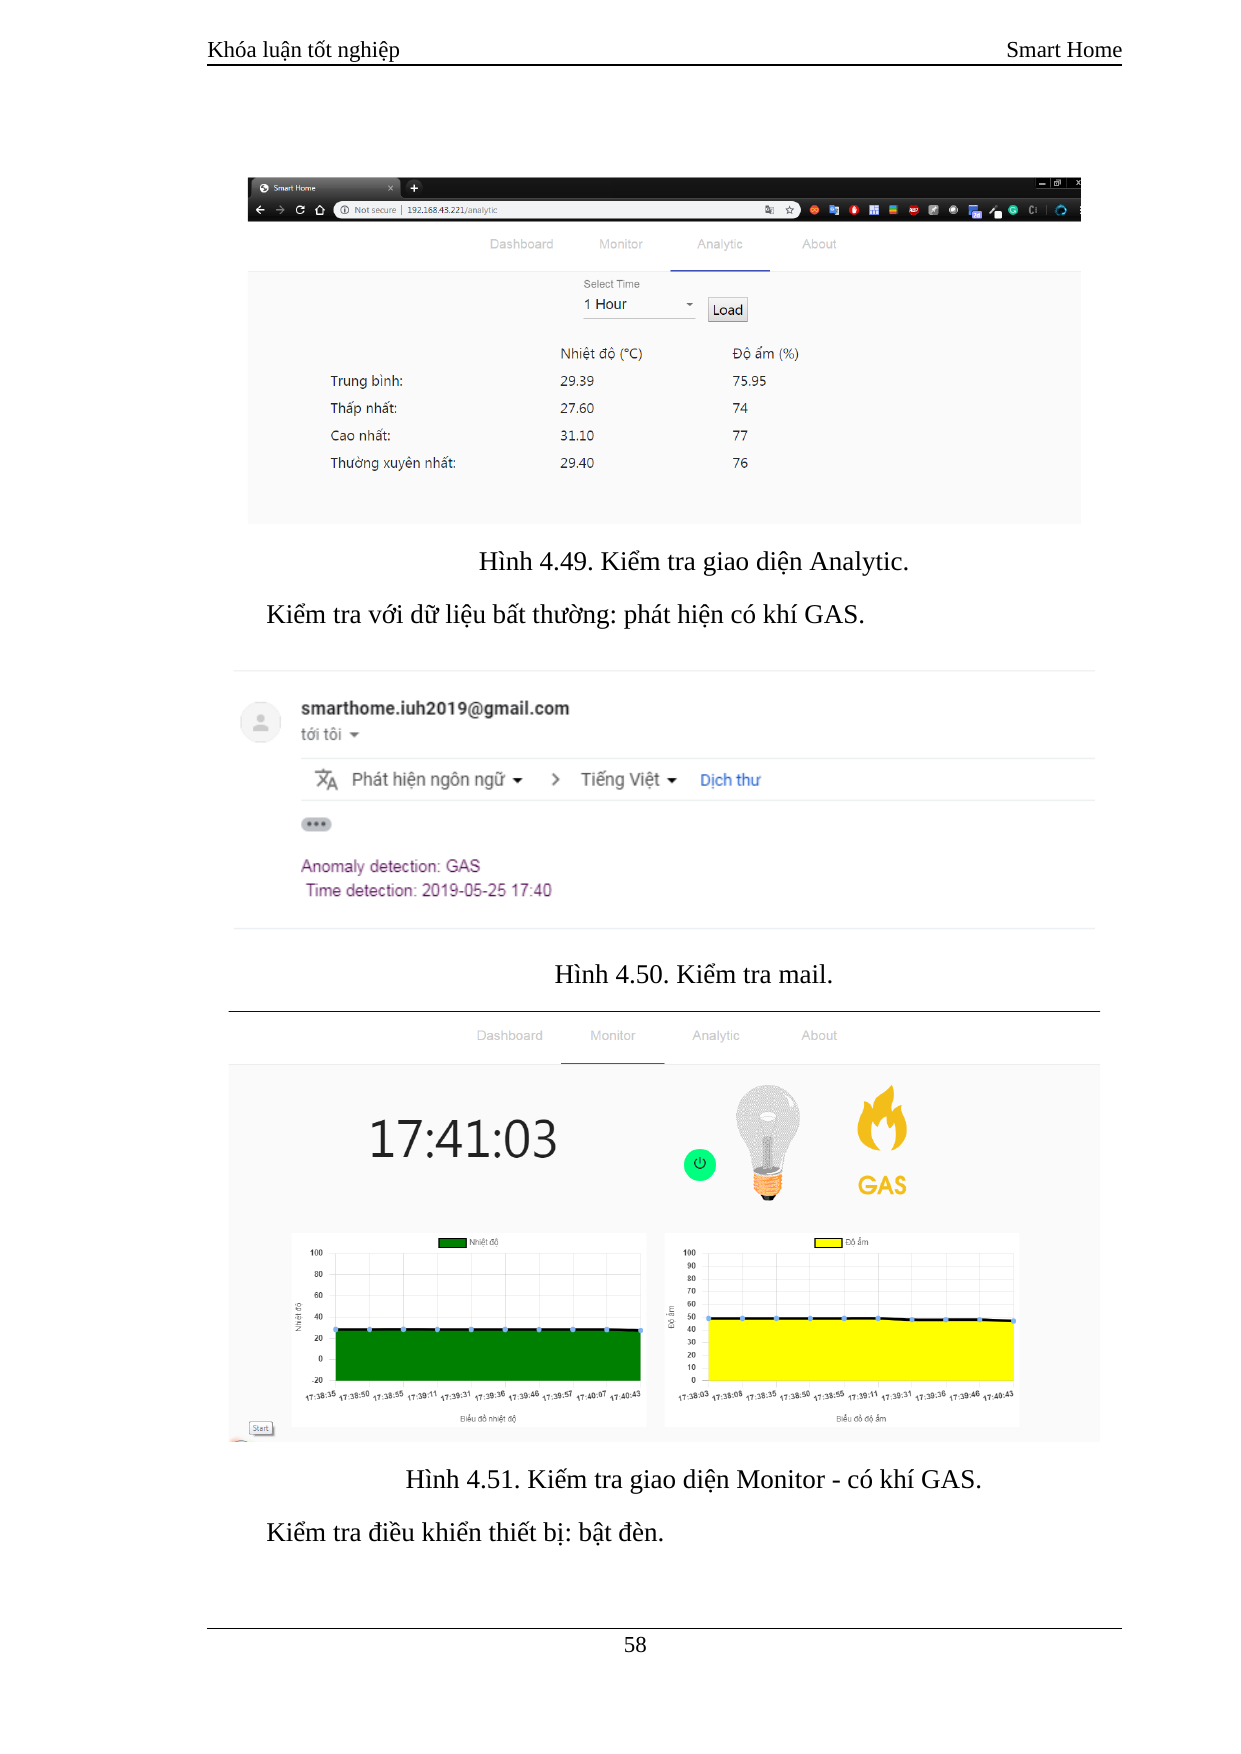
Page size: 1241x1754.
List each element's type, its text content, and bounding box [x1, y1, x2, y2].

picture [228, 1011, 1100, 1442]
text Kiểm tra điều khiển thiết bị: bật đèn. [207, 1516, 1122, 1548]
picture [233, 670, 1095, 937]
text Kiểm tra với dữ liệu bất thường: phát hiện có khí GAS. [207, 598, 1122, 629]
picture [247, 177, 1081, 524]
